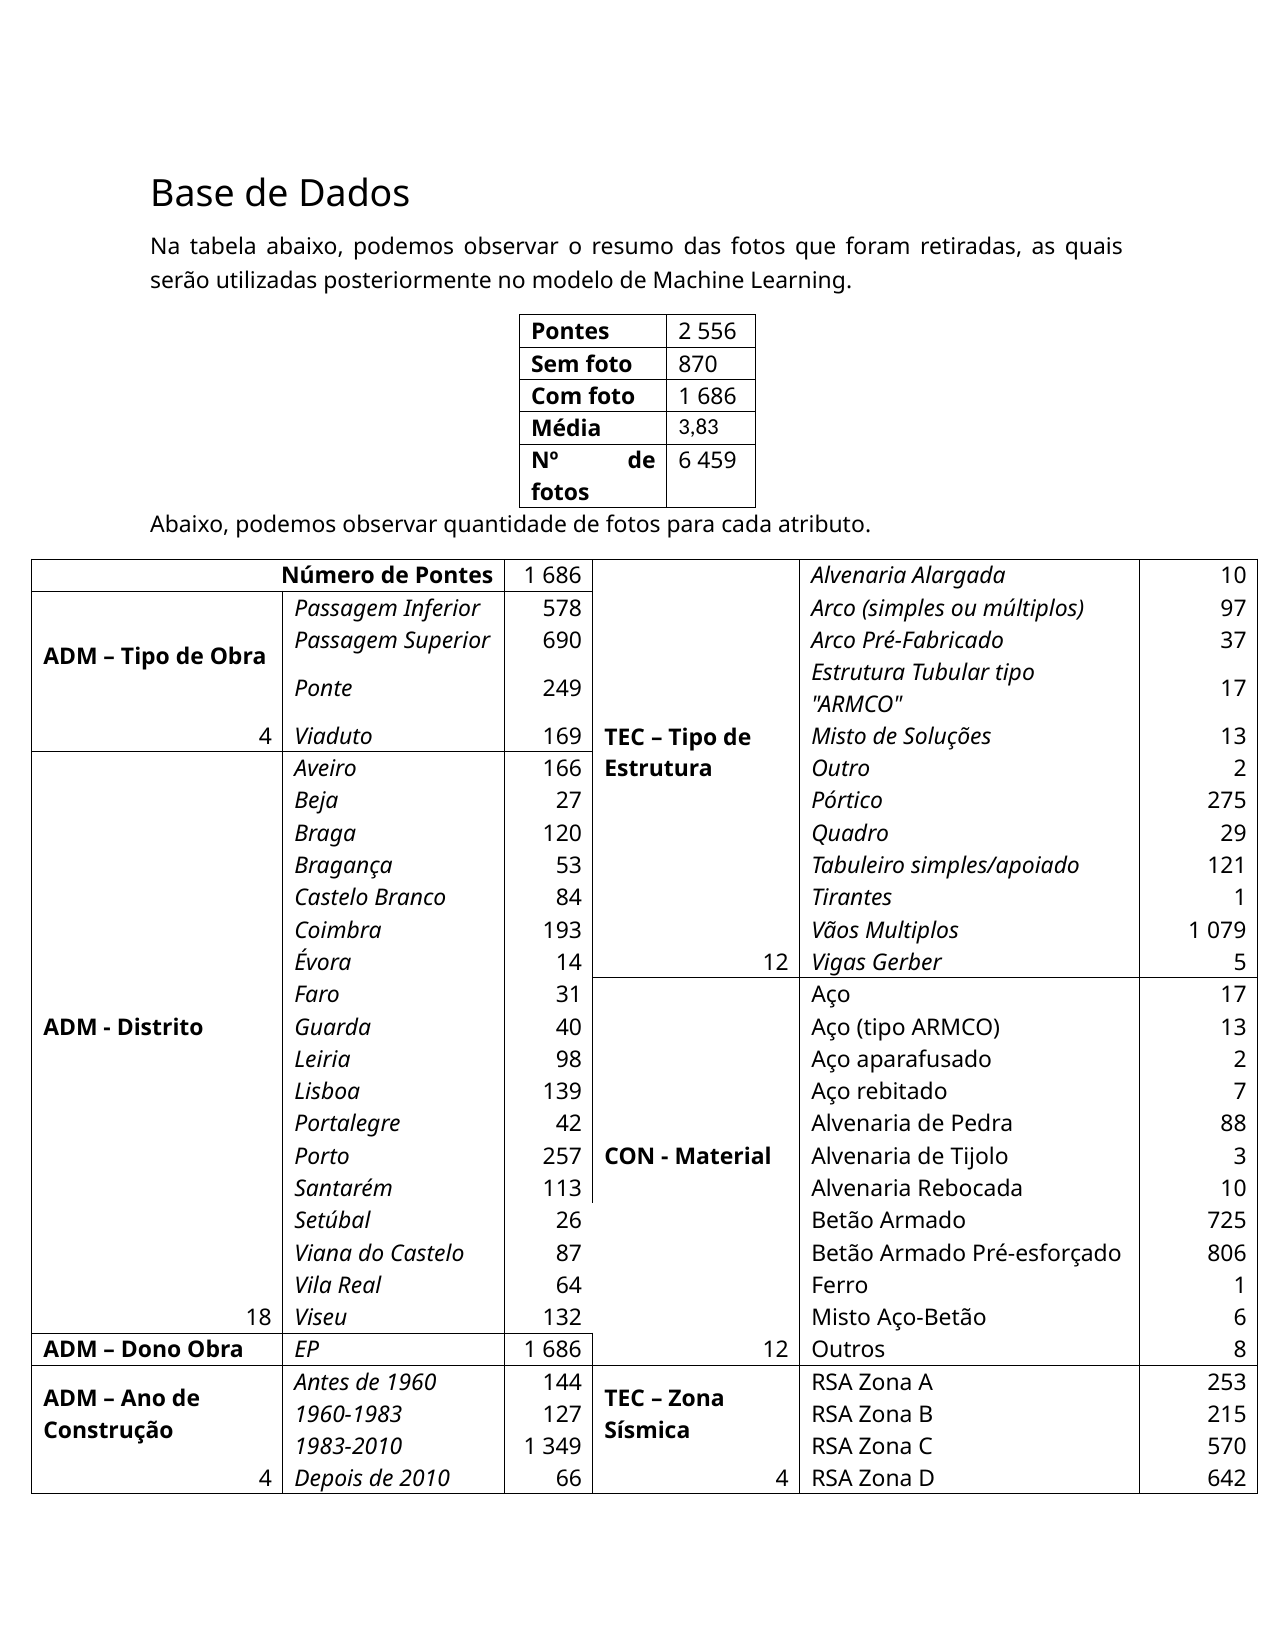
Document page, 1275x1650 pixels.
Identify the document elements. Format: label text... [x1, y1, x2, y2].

table_cell Viana do Castelo [283, 1236, 504, 1268]
table_cell 6 [1140, 1300, 1257, 1332]
table_cell Estrutura Tubular tipo "ARMCO" [800, 655, 1139, 719]
table_cell 3,83 [667, 412, 755, 443]
table_cell 31 [505, 977, 592, 1009]
table_cell 88 [1140, 1106, 1257, 1139]
table_cell 1 [1140, 1268, 1257, 1300]
table_cell Ponte [283, 655, 504, 719]
table_cell RSA Zona D [800, 1462, 1139, 1493]
table_cell ADM – Ano de Construção [32, 1366, 282, 1462]
table_cell Com foto [520, 380, 666, 411]
table_cell 144 [505, 1366, 592, 1397]
table_cell 3 [1140, 1139, 1257, 1171]
table_cell 1960-1983 [283, 1397, 504, 1429]
table_cell 18 [32, 1300, 282, 1332]
table_cell Viseu [283, 1300, 504, 1332]
table_cell 249 [505, 655, 592, 719]
table_cell Misto Aço-Betão [800, 1300, 1139, 1332]
table_cell Ferro [800, 1268, 1139, 1300]
table_cell Outro [800, 751, 1139, 783]
table_cell ADM – Tipo de Obra [32, 592, 282, 719]
table_cell RSA Zona B [800, 1397, 1139, 1429]
table_cell 17 [1140, 655, 1257, 719]
table_cell 166 [505, 752, 592, 783]
table_cell ADM – Dono Obra [32, 1334, 282, 1365]
table_cell 12 [593, 1333, 799, 1365]
table_cell Aço (tipo ARMCO) [800, 1010, 1139, 1042]
table_cell Passagem Inferior [283, 592, 504, 623]
table_cell Viaduto [283, 719, 504, 751]
table_cell EP [283, 1334, 504, 1365]
table_cell Passagem Superior [283, 623, 504, 655]
table_header Pontes [520, 315, 666, 347]
table_cell ADM - Distrito [32, 752, 282, 1300]
table_cell Aveiro [283, 752, 504, 783]
table_header Número de Pontes [32, 560, 504, 591]
table_cell Misto de Soluções [800, 719, 1139, 751]
table_cell Tabuleiro simples/apoiado [800, 848, 1139, 880]
table_cell Portalegre [283, 1106, 504, 1139]
table_cell 37 [1140, 623, 1257, 655]
table_cell 7 [1140, 1074, 1257, 1106]
table_cell 6 459 [667, 445, 755, 507]
table_cell 120 [505, 816, 592, 848]
table_cell 13 [1140, 719, 1257, 751]
table_cell Lisboa [283, 1074, 504, 1106]
table_cell 127 [505, 1397, 592, 1429]
table_cell 169 [505, 719, 592, 751]
table_cell 97 [1140, 591, 1257, 623]
table_cell 139 [505, 1074, 592, 1106]
table_cell 29 [1140, 816, 1257, 848]
table_cell Évora [283, 945, 504, 977]
table_cell RSA Zona A [800, 1366, 1139, 1397]
table_cell Porto [283, 1139, 504, 1171]
table_cell 14 [505, 945, 592, 977]
table_header 10 [1140, 560, 1257, 591]
table_cell RSA Zona C [800, 1429, 1139, 1462]
table_cell 64 [505, 1268, 593, 1300]
table_cell 40 [505, 1010, 592, 1042]
table_cell 98 [505, 1042, 592, 1074]
table_cell Alvenaria Rebocada [800, 1171, 1139, 1203]
table_cell 2 [1140, 1042, 1257, 1074]
table_cell Arco Pré-Fabricado [800, 623, 1139, 655]
table_cell 13 [1140, 1010, 1257, 1042]
table_cell Aço aparafusado [800, 1042, 1139, 1074]
table_cell Coimbra [283, 913, 504, 945]
table_cell 253 [1140, 1366, 1257, 1397]
table_cell 1983-2010 [283, 1429, 504, 1462]
table_cell Aço [800, 978, 1139, 1009]
table_header TEC – Tipo de Estrutura [593, 560, 799, 945]
table_cell 690 [505, 623, 592, 655]
table_cell Alvenaria de Tijolo [800, 1139, 1139, 1171]
table_cell Depois de 2010 [283, 1462, 504, 1493]
table_cell 4 [32, 1462, 282, 1493]
table_header Alvenaria Alargada [800, 560, 1139, 591]
table_cell 570 [1140, 1429, 1257, 1462]
table_cell Sem foto [520, 348, 666, 379]
table_cell Pórtico [800, 784, 1139, 816]
table_cell 257 [505, 1139, 592, 1171]
table_header 2 556 [667, 315, 755, 347]
table_cell Média [520, 412, 666, 443]
table_header 1 686 [505, 560, 592, 591]
table_cell Nº de fotos [520, 445, 666, 507]
table_cell Betão Armado Pré-esforçado [800, 1236, 1139, 1268]
table_cell 578 [505, 592, 592, 623]
table_cell 5 [1140, 945, 1257, 977]
table_cell Santarém [283, 1171, 504, 1203]
table_cell 275 [1140, 784, 1257, 816]
table_cell Betão Armado [800, 1203, 1139, 1236]
table_cell 10 [1140, 1171, 1257, 1203]
table_cell 806 [1140, 1236, 1257, 1268]
table_cell 1 686 [505, 1334, 592, 1365]
table_cell 1 079 [1140, 913, 1257, 945]
table_cell 87 [505, 1236, 593, 1268]
table_cell 53 [505, 848, 592, 880]
table_cell 12 [593, 945, 799, 977]
table_cell 121 [1140, 848, 1257, 880]
table_cell Guarda [283, 1010, 504, 1042]
table_cell CON - Material [593, 978, 799, 1332]
table_cell 2 [1140, 751, 1257, 783]
table_cell Outros [800, 1333, 1139, 1365]
table_cell Beja [283, 784, 504, 816]
table_cell 8 [1140, 1333, 1257, 1365]
table_cell TEC – Zona Sísmica [593, 1366, 799, 1462]
table_cell Tirantes [800, 880, 1139, 913]
table_cell Quadro [800, 816, 1139, 848]
table_cell 42 [505, 1106, 592, 1139]
table_cell 215 [1140, 1397, 1257, 1429]
table_cell Arco (simples ou múltiplos) [800, 591, 1139, 623]
table_cell 1 [1140, 880, 1257, 913]
table_cell 642 [1140, 1462, 1257, 1493]
table_cell Vãos Multiplos [800, 913, 1139, 945]
table_cell 4 [32, 719, 282, 751]
table_cell 113 [505, 1171, 592, 1203]
table_cell Braga [283, 816, 504, 848]
text Na tabela abaixo, podemos observar o resumo das fotos que foram retiradas, as quais serão utilizadas posteriormente no modelo de Machine Learning. [150, 230, 1125, 295]
table_cell 1 349 [505, 1429, 592, 1462]
table_cell 84 [505, 880, 592, 913]
table_cell 725 [1140, 1203, 1257, 1236]
table_cell Castelo Branco [283, 880, 504, 913]
table_cell 870 [667, 348, 755, 379]
table_cell 17 [1140, 978, 1257, 1009]
table_cell Alvenaria de Pedra [800, 1106, 1139, 1139]
table_cell Antes de 1960 [283, 1366, 504, 1397]
table_cell 66 [505, 1462, 592, 1493]
table_cell 4 [593, 1462, 799, 1493]
table_cell Vila Real [283, 1268, 504, 1300]
table_cell 132 [505, 1300, 593, 1332]
table_cell Vigas Gerber [800, 945, 1139, 977]
table_cell Aço rebitado [800, 1074, 1139, 1106]
table_cell Setúbal [283, 1203, 504, 1236]
table_cell 26 [505, 1203, 593, 1236]
table_cell Bragança [283, 848, 504, 880]
table_cell 27 [505, 784, 592, 816]
table_cell Leiria [283, 1042, 504, 1074]
table_cell 1 686 [667, 380, 755, 411]
text Abaixo, podemos observar quantidade de fotos para cada atributo. [150, 508, 1125, 539]
subtitle Base de Dados [150, 167, 1125, 218]
table_cell Faro [283, 977, 504, 1009]
table_cell 193 [505, 913, 592, 945]
